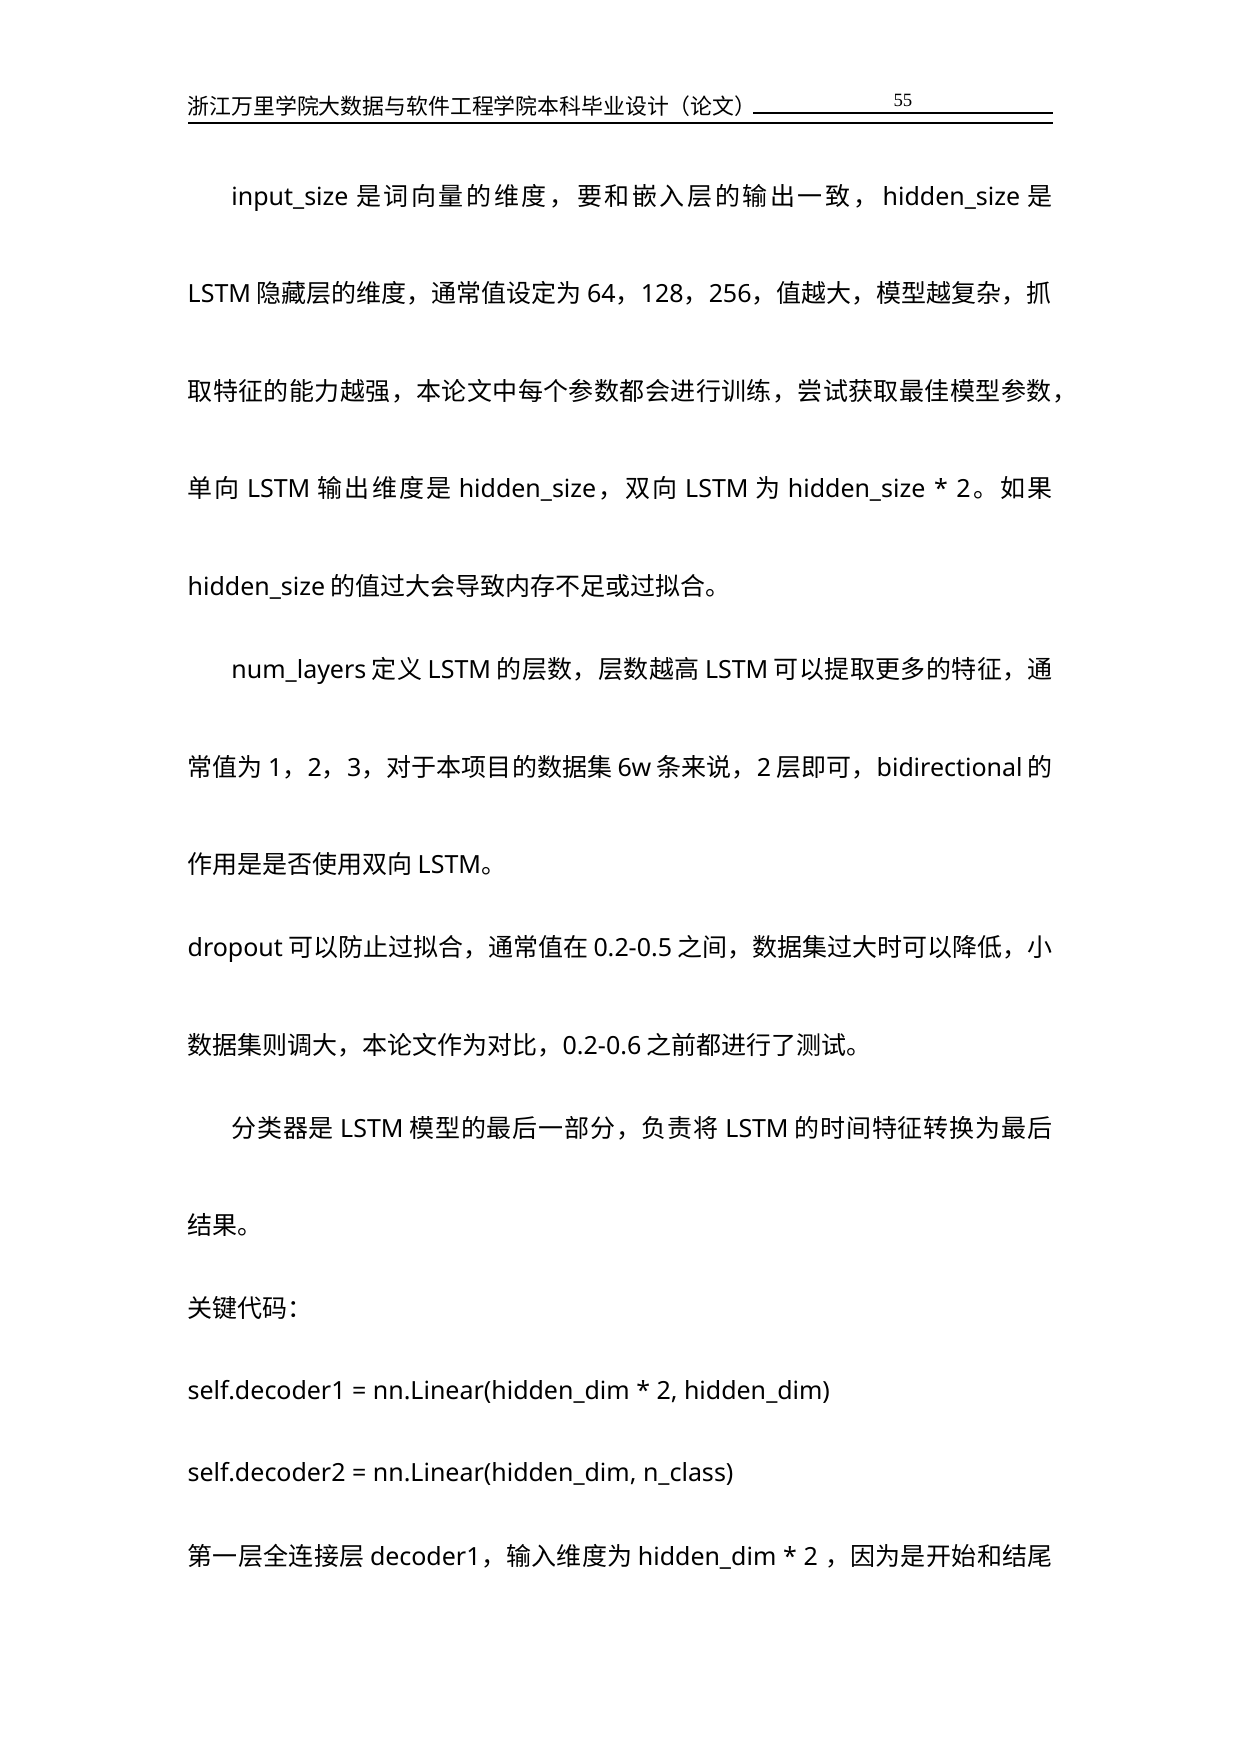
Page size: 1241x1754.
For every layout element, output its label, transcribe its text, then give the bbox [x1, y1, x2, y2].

text num_layers定义LSTM的层数，层数越高LSTM可以提取更多的特征，通常值为1，2，3，对于本项目的数据集6w条来说，2层即可，bidirectional的作用是是否使用双向LSTM。 [187, 635, 1053, 895]
text dropout可以防止过拟合，通常值在0.2-0.5之间，数据集过大时可以降低，小数据集则调大，本论文作为对比，0.2-0.6之前都进行了测试。 [187, 913, 1053, 1076]
text self.decoder2 = nn.Linear(hidden_dim, n_class) [187, 1439, 1053, 1504]
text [187, 1522, 1053, 1587]
text input_size是词向量的维度，要和嵌入层的输出一致，hidden_size是LSTM隐藏层的维度，通常值设定为64，128，256，值越大，模型越复杂，抓取特征的能力越强，本论文中每个参数都会进行训练，尝试获取最佳模型参数，单向LSTM输出维度是hidden_size，双向LSTM为hidden_size * 2。如果hidden_size的值过大会导致内存不足或过拟合。 [187, 162, 1053, 617]
text self.decoder1 = nn.Linear(hidden_dim * 2, hidden_dim) [187, 1358, 1053, 1423]
text 关键代码： [187, 1274, 1053, 1339]
text 分类器是LSTM模型的最后一部分，负责将LSTM的时间特征转换为最后结果。 [187, 1094, 1053, 1256]
